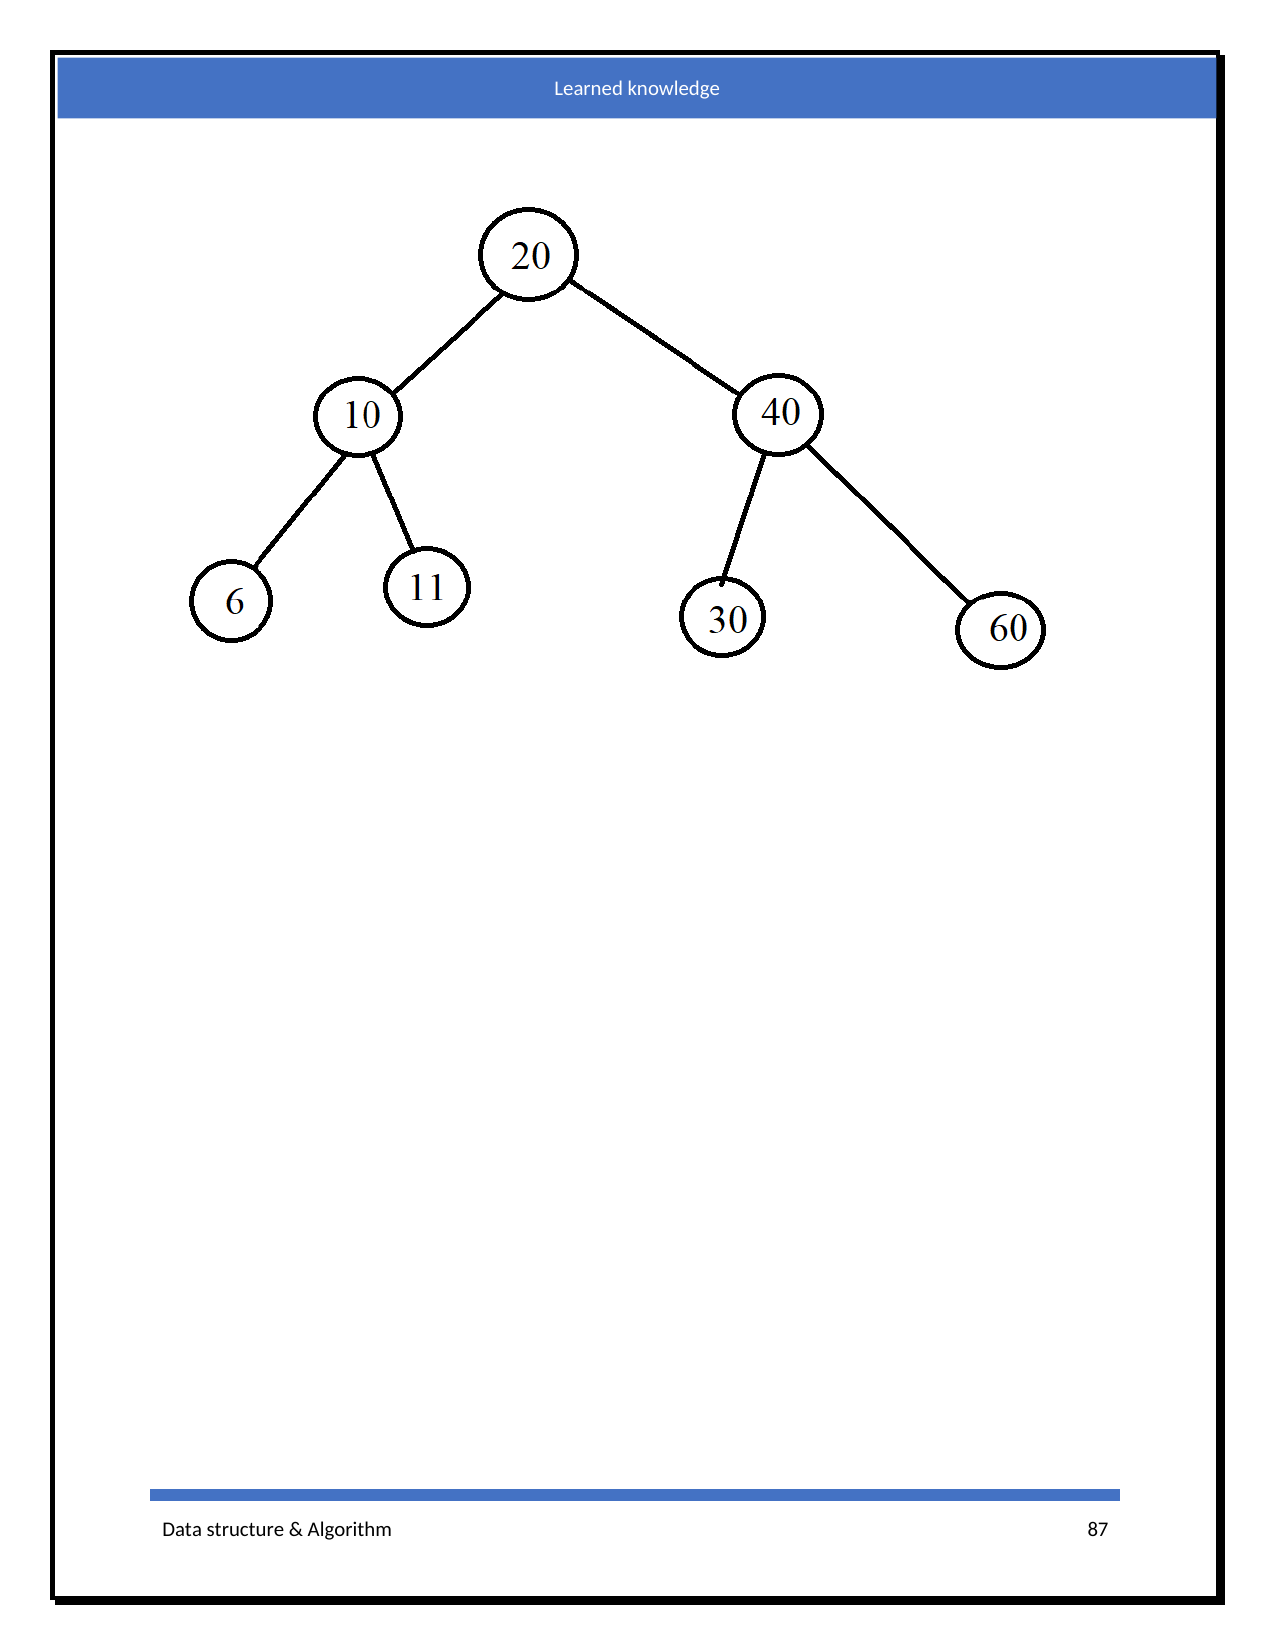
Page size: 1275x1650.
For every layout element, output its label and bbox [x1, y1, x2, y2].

picture [150, 188, 1125, 703]
